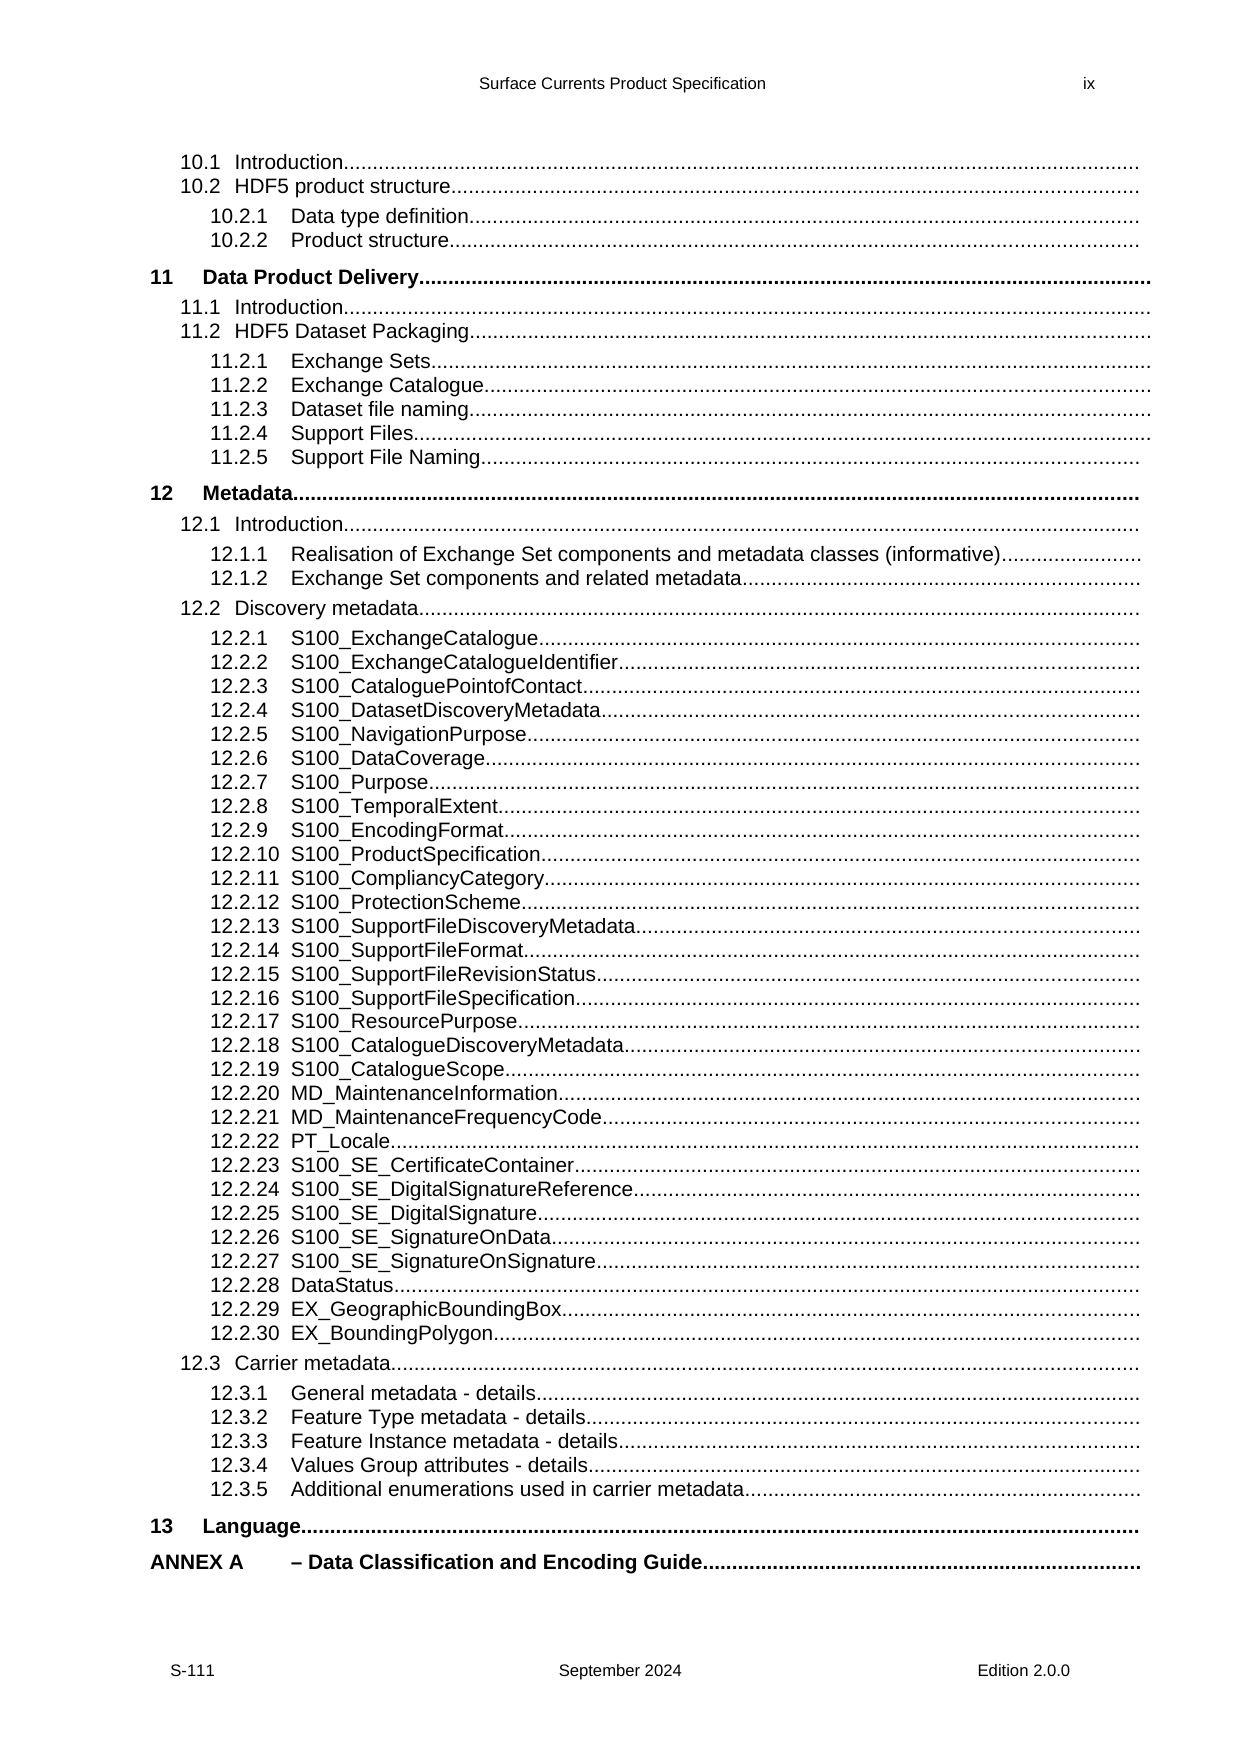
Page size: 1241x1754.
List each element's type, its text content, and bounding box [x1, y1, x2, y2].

text 12.2.13 S100_SupportFileDiscoveryMetadata 25 [210, 913, 1038, 937]
text 12.2.23 S100_SE_CertificateContainer 30 [210, 1153, 1038, 1177]
text 12.2.30 EX_BoundingPolygon 33 [210, 1321, 1038, 1345]
text 10.2 HDF5 product structure 51 [180, 174, 1038, 198]
text 12.2.4 S100_DatasetDiscoveryMetadata 18 [210, 698, 1038, 722]
text 11.2.4 Support Files 9 [210, 421, 1038, 445]
text 12.2.20 MD_MaintenanceInformation 28 [210, 1081, 1038, 1105]
text 12.2 Discovery metadata 13 [180, 596, 1038, 620]
text 12.1.1 Realisation of Exchange Set components and metadata classes (informative) 11 [210, 542, 1038, 566]
text 12.2.19 S100_CatalogueScope 28 [210, 1057, 1038, 1081]
text 12.2.24 S100_SE_DigitalSignatureReference 30 [210, 1177, 1038, 1201]
text 12.2.2 S100_ExchangeCatalogueIdentifier 17 [210, 650, 1038, 674]
text 12.3.3 Feature Instance metadata - details 46 [210, 1429, 1038, 1453]
text 12 Metadata 10 [150, 481, 1038, 505]
text 12.3 Carrier metadata 35 [180, 1351, 1038, 1375]
text 12.2.22 PT_Locale 29 [210, 1129, 1038, 1153]
text 12.2.27 S100_SE_SignatureOnSignature 31 [210, 1249, 1038, 1273]
text 10.1 Introduction 51 [180, 150, 1038, 174]
text 12.3.2 Feature Type metadata - details 44 [210, 1405, 1038, 1429]
text 12.2.9 S100_EncodingFormat 23 [210, 818, 1038, 842]
text 10.2.2 Product structure 52 [210, 228, 1038, 252]
text 12.2.6 S100_DataCoverage 21 [210, 746, 1038, 770]
text 12.2.12 S100_ProtectionScheme 24 [210, 889, 1038, 913]
text 12.2.3 S100_CataloguePointofContact 17 [210, 674, 1038, 698]
text 12.2.1 S100_ExchangeCatalogue 16 [210, 626, 1038, 650]
text 11.1 Introduction 5 [180, 295, 1038, 319]
text 11.2 HDF5 Dataset Packaging 5 [180, 319, 1038, 343]
text 12.2.8 S100_TemporalExtent 23 [210, 794, 1038, 818]
text 11.2.1 Exchange Sets 5 [210, 349, 1038, 373]
text 11.2.5 Support File Naming 10 [210, 445, 1038, 469]
text 12.2.29 EX_GeographicBoundingBox 32 [210, 1297, 1038, 1321]
text 12.2.21 MD_MaintenanceFrequencyCode 29 [210, 1105, 1038, 1129]
text 12.3.1 General metadata - details 41 [210, 1381, 1038, 1405]
text 12.2.14 S100_SupportFileFormat 26 [210, 937, 1038, 961]
text 11 Data Product Delivery 5 [150, 264, 1038, 288]
text 12.2.26 S100_SE_SignatureOnData 31 [210, 1225, 1038, 1249]
text 12.2.28 DataStatus 32 [210, 1273, 1038, 1297]
text 12.2.10 S100_ProductSpecification 23 [210, 842, 1038, 866]
text 12.2.5 S100_NavigationPurpose 21 [210, 722, 1038, 746]
text 12.2.7 S100_Purpose 22 [210, 770, 1038, 794]
text 12.2.18 S100_CatalogueDiscoveryMetadata 27 [210, 1033, 1038, 1057]
text 11.2.3 Dataset file naming 8 [210, 397, 1038, 421]
text 12.2.25 S100_SE_DigitalSignature 30 [210, 1201, 1038, 1225]
text 13 Language 53 [150, 1513, 1038, 1537]
text ANNEX A – Data Classification and Encoding Guide 54 [150, 1550, 1038, 1574]
text 12.3.5 Additional enumerations used in carrier metadata 48 [210, 1477, 1038, 1501]
text 12.2.15 S100_SupportFileRevisionStatus 26 [210, 961, 1038, 985]
text 12.1 Introduction 10 [180, 511, 1038, 535]
text 12.2.11 S100_CompliancyCategory 24 [210, 866, 1038, 889]
text 11.2.2 Exchange Catalogue 8 [210, 373, 1038, 397]
text 12.1.2 Exchange Set components and related metadata 11 [210, 566, 1038, 589]
text 12.2.17 S100_ResourcePurpose 27 [210, 1009, 1038, 1033]
text 12.2.16 S100_SupportFileSpecification 26 [210, 985, 1038, 1009]
text 12.3.4 Values Group attributes - details 47 [210, 1453, 1038, 1477]
text 10.2.1 Data type definition 51 [210, 204, 1038, 228]
